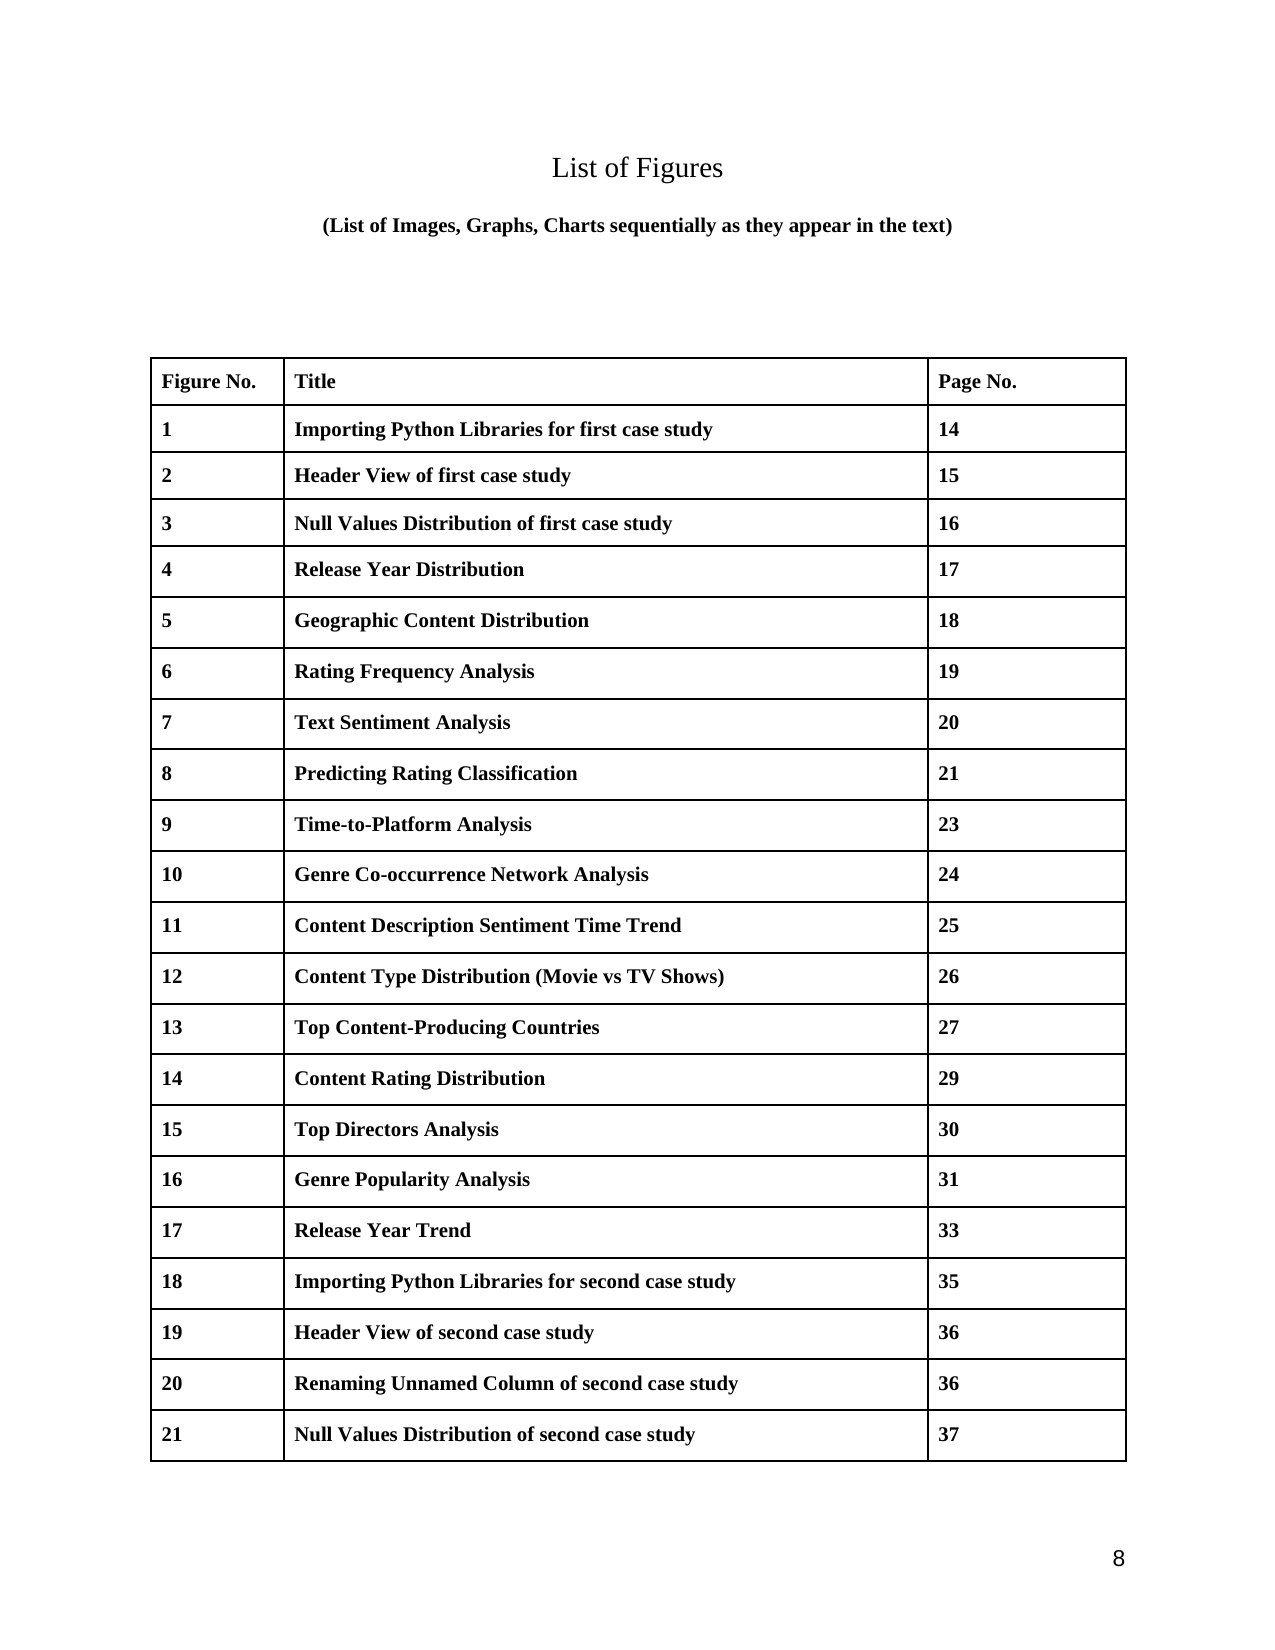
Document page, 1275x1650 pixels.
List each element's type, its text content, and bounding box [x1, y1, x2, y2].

table_cell 14 [929, 406, 1125, 451]
table_cell 36 [929, 1360, 1125, 1409]
table_cell 8 [152, 750, 283, 799]
table_cell Header View of second case study [285, 1310, 927, 1358]
table_cell 13 [152, 1005, 283, 1053]
table_cell Text Sentiment Analysis [285, 700, 927, 748]
table_cell 25 [929, 903, 1125, 952]
table_cell Top Directors Analysis [285, 1106, 927, 1155]
table_cell Renaming Unnamed Column of second case study [285, 1360, 927, 1409]
table_cell Null Values Distribution of second case study [285, 1411, 927, 1460]
subtitle List of Figures [150, 150, 1125, 183]
table_cell 36 [929, 1310, 1125, 1358]
table_cell 33 [929, 1208, 1125, 1257]
table_cell 20 [152, 1360, 283, 1409]
table_header Title [285, 359, 927, 404]
table_cell 30 [929, 1106, 1125, 1155]
table_cell 18 [929, 598, 1125, 647]
table_cell Null Values Distribution of first case study [285, 500, 927, 545]
table_cell Importing Python Libraries for second case study [285, 1259, 927, 1307]
table_cell 21 [152, 1411, 283, 1460]
table_cell 16 [929, 500, 1125, 545]
table_cell Predicting Rating Classification [285, 750, 927, 799]
table_cell Genre Co-occurrence Network Analysis [285, 852, 927, 901]
table_cell Rating Frequency Analysis [285, 649, 927, 697]
table_cell Time-to-Platform Analysis [285, 801, 927, 850]
table_cell 27 [929, 1005, 1125, 1053]
table_cell 6 [152, 649, 283, 697]
table_cell Content Rating Distribution [285, 1055, 927, 1104]
table_cell 23 [929, 801, 1125, 850]
table_cell 16 [152, 1157, 283, 1206]
table_cell Importing Python Libraries for first case study [285, 406, 927, 451]
table_cell 17 [152, 1208, 283, 1257]
table_cell 2 [152, 453, 283, 498]
table_cell 31 [929, 1157, 1125, 1206]
table_cell 15 [929, 453, 1125, 498]
table_cell 37 [929, 1411, 1125, 1460]
table_cell 18 [152, 1259, 283, 1307]
table_cell 19 [929, 649, 1125, 697]
table_cell Header View of first case study [285, 453, 927, 498]
table_cell 4 [152, 547, 283, 596]
table_cell 21 [929, 750, 1125, 799]
table_cell 20 [929, 700, 1125, 748]
table_cell 9 [152, 801, 283, 850]
table_header Page No. [929, 359, 1125, 404]
table_cell 35 [929, 1259, 1125, 1307]
table_cell 14 [152, 1055, 283, 1104]
table_cell 7 [152, 700, 283, 748]
table_cell Genre Popularity Analysis [285, 1157, 927, 1206]
table_cell 1 [152, 406, 283, 451]
table_cell 17 [929, 547, 1125, 596]
table_cell 26 [929, 954, 1125, 1002]
table_cell 29 [929, 1055, 1125, 1104]
table_cell 3 [152, 500, 283, 545]
table_cell Content Description Sentiment Time Trend [285, 903, 927, 952]
table_cell 11 [152, 903, 283, 952]
text (List of Images, Graphs, Charts sequentially as they appear in the text) [150, 213, 1125, 237]
table_cell 15 [152, 1106, 283, 1155]
table_cell 19 [152, 1310, 283, 1358]
table_cell 12 [152, 954, 283, 1002]
table_cell 10 [152, 852, 283, 901]
table_cell 5 [152, 598, 283, 647]
table_cell Geographic Content Distribution [285, 598, 927, 647]
table_cell 24 [929, 852, 1125, 901]
table_cell Release Year Distribution [285, 547, 927, 596]
table_cell Top Content-Producing Countries [285, 1005, 927, 1053]
table_header Figure No. [152, 359, 283, 404]
table_cell Release Year Trend [285, 1208, 927, 1257]
table_cell Content Type Distribution (Movie vs TV Shows) [285, 954, 927, 1002]
